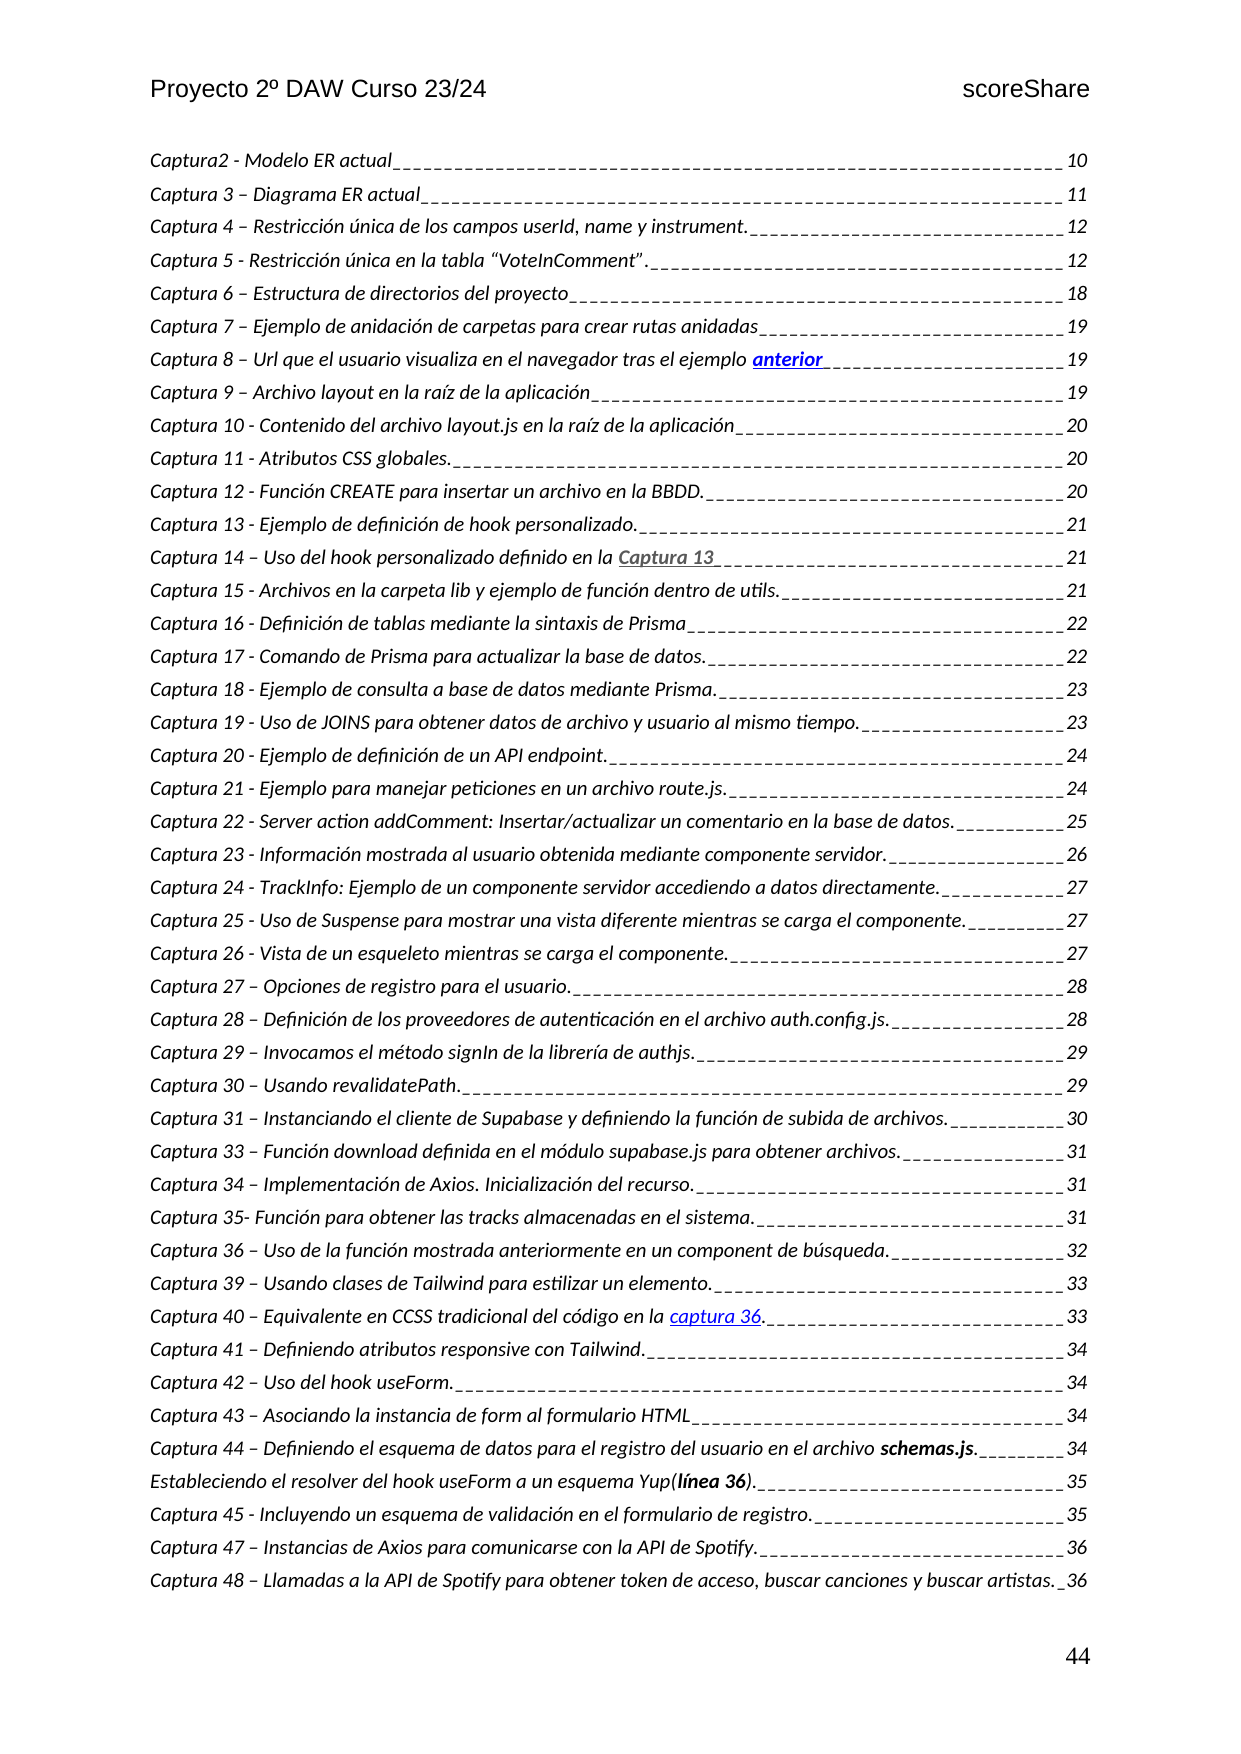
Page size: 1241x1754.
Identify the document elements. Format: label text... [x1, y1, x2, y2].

text Captura 18 - Ejemplo de consulta a base de datos mediante Prisma. 23 [150, 676, 1090, 701]
text Captura 30 – Usando revalidatePath. 29 [150, 1072, 1090, 1098]
text Captura 15 - Archivos en la carpeta lib y ejemplo de función dentro de utils. 21 [150, 577, 1090, 602]
text Captura 26 - Vista de un esqueleto mientras se carga el componente. 27 [150, 940, 1090, 966]
text Captura 47 – Instancias de Axios para comunicarse con la API de Spotify. 36 [150, 1534, 1090, 1560]
text Captura 28 – Definición de los proveedores de autenticación en el archivo auth.config.js. 28 [150, 1006, 1090, 1032]
text Captura 16 - Definición de tablas mediante la sintaxis de Prisma 22 [150, 610, 1090, 635]
text Captura 5 - Restricción única en la tabla “VoteInComment”. 12 [150, 247, 1090, 272]
text Captura 33 – Función download definida en el módulo supabase.js para obtener archivos. 31 [150, 1138, 1090, 1164]
text Captura 42 – Uso del hook useForm. 34 [150, 1369, 1090, 1395]
text Captura 7 – Ejemplo de anidación de carpetas para crear rutas anidadas 19 [150, 313, 1090, 338]
text Captura 29 – Invocamos el método signIn de la librería de authjs. 29 [150, 1039, 1090, 1065]
text Captura 4 – Restricción única de los campos userId, name y instrument. 12 [150, 214, 1090, 239]
text Captura 25 - Uso de Suspense para mostrar una vista diferente mientras se carga el componente. 27 [150, 907, 1090, 933]
text Captura 10 - Contenido del archivo layout.js en la raíz de la aplicación 20 [150, 412, 1090, 437]
text Captura 3 – Diagrama ER actual 11 [150, 181, 1090, 206]
text Captura 22 - Server action addComment: Insertar/actualizar un comentario en la base de datos. 25 [150, 808, 1090, 833]
text Estableciendo el resolver del hook useForm a un esquema Yup(línea 36). 35 [150, 1468, 1090, 1494]
text Captura 41 – Definiendo atributos responsive con Tailwind. 34 [150, 1336, 1090, 1362]
text Captura 20 - Ejemplo de definición de un API endpoint. 24 [150, 742, 1090, 767]
text Captura 31 – Instanciando el cliente de Supabase y definiendo la función de subida de archivos. 30 [150, 1105, 1090, 1131]
text Captura 44 – Definiendo el esquema de datos para el registro del usuario en el archivo schemas.js. 34 [150, 1436, 1090, 1461]
text Captura 21 - Ejemplo para manejar peticiones en un archivo route.js. 24 [150, 775, 1090, 801]
text Captura 14 – Uso del hook personalizado definido en la Captura 13 21 [150, 544, 1090, 569]
text Captura2 - Modelo ER actual 10 [150, 148, 1090, 173]
text Captura 13 - Ejemplo de definición de hook personalizado. 21 [150, 511, 1090, 536]
text Captura 12 - Función CREATE para insertar un archivo en la BBDD. 20 [150, 478, 1090, 503]
text Captura 24 - TrackInfo: Ejemplo de un componente servidor accediendo a datos directamente. 27 [150, 874, 1090, 899]
text Captura 45 - Incluyendo un esquema de validación en el formulario de registro. 35 [150, 1502, 1090, 1527]
text Captura 35- Función para obtener las tracks almacenadas en el sistema. 31 [150, 1204, 1090, 1230]
text Captura 23 - Información mostrada al usuario obtenida mediante componente servidor. 26 [150, 841, 1090, 867]
text Captura 6 – Estructura de directorios del proyecto 18 [150, 280, 1090, 305]
text Captura 43 – Asociando la instancia de form al formulario HTML 34 [150, 1402, 1090, 1428]
text Captura 40 – Equivalente en CCSS tradicional del código en la captura 36. 33 [150, 1303, 1090, 1329]
text Captura 8 – Url que el usuario visualiza en el navegador tras el ejemplo anterior 19 [150, 346, 1090, 371]
text Captura 19 - Uso de JOINS para obtener datos de archivo y usuario al mismo tiempo. 23 [150, 709, 1090, 734]
text Captura 9 – Archivo layout en la raíz de la aplicación 19 [150, 379, 1090, 404]
text Captura 27 – Opciones de registro para el usuario. 28 [150, 973, 1090, 999]
text Captura 39 – Usando clases de Tailwind para estilizar un elemento. 33 [150, 1270, 1090, 1296]
text Captura 34 – Implementación de Axios. Inicialización del recurso. 31 [150, 1171, 1090, 1197]
text Captura 17 - Comando de Prisma para actualizar la base de datos. 22 [150, 643, 1090, 668]
text Captura 36 – Uso de la función mostrada anteriormente en un component de búsqueda. 32 [150, 1237, 1090, 1263]
text Captura 48 – Llamadas a la API de Spotify para obtener token de acceso, buscar canciones y buscar artistas. 36 [150, 1568, 1090, 1593]
text Captura 11 - Atributos CSS globales. 20 [150, 445, 1090, 470]
